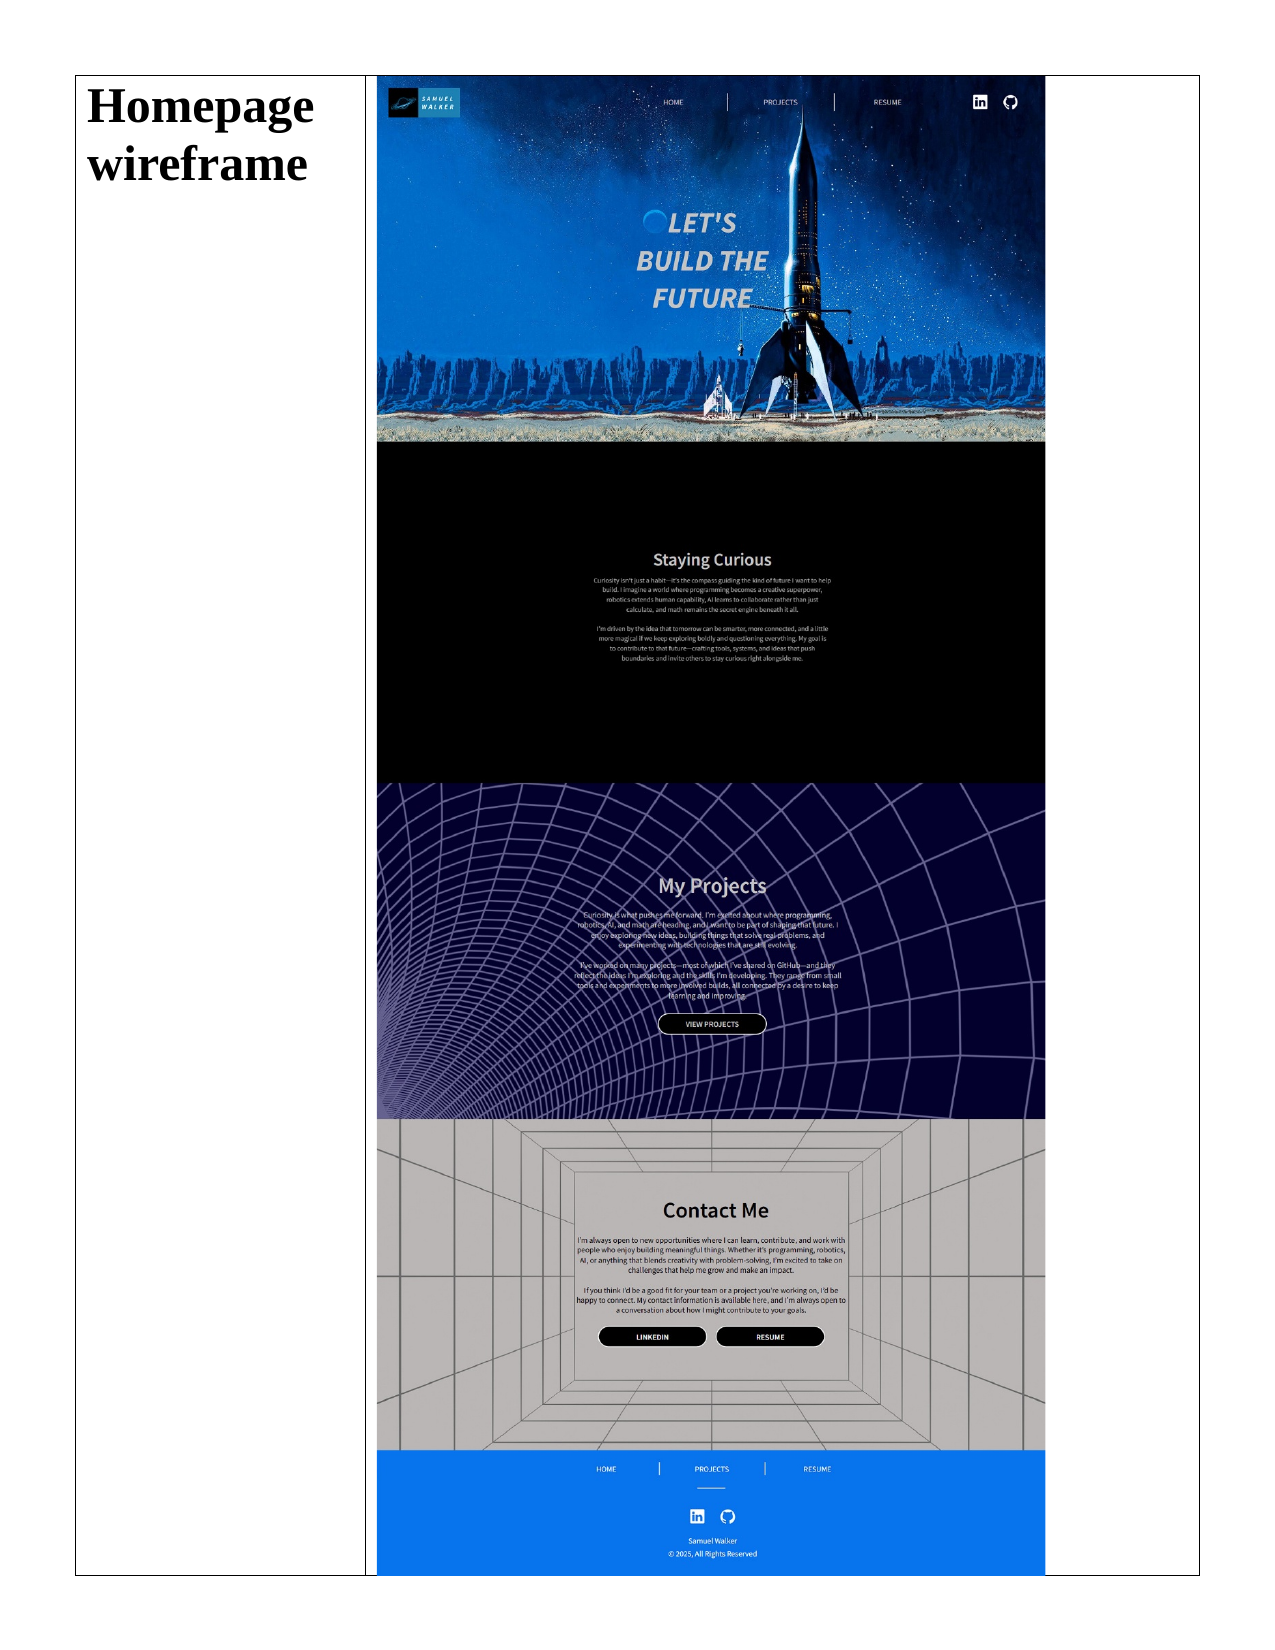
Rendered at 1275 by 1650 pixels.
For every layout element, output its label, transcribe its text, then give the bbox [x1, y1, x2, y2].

table_header [366, 76, 376, 1575]
table_header [1046, 76, 1199, 1575]
picture [376, 76, 1046, 1576]
table_header Homepage wireframe [76, 76, 365, 1575]
